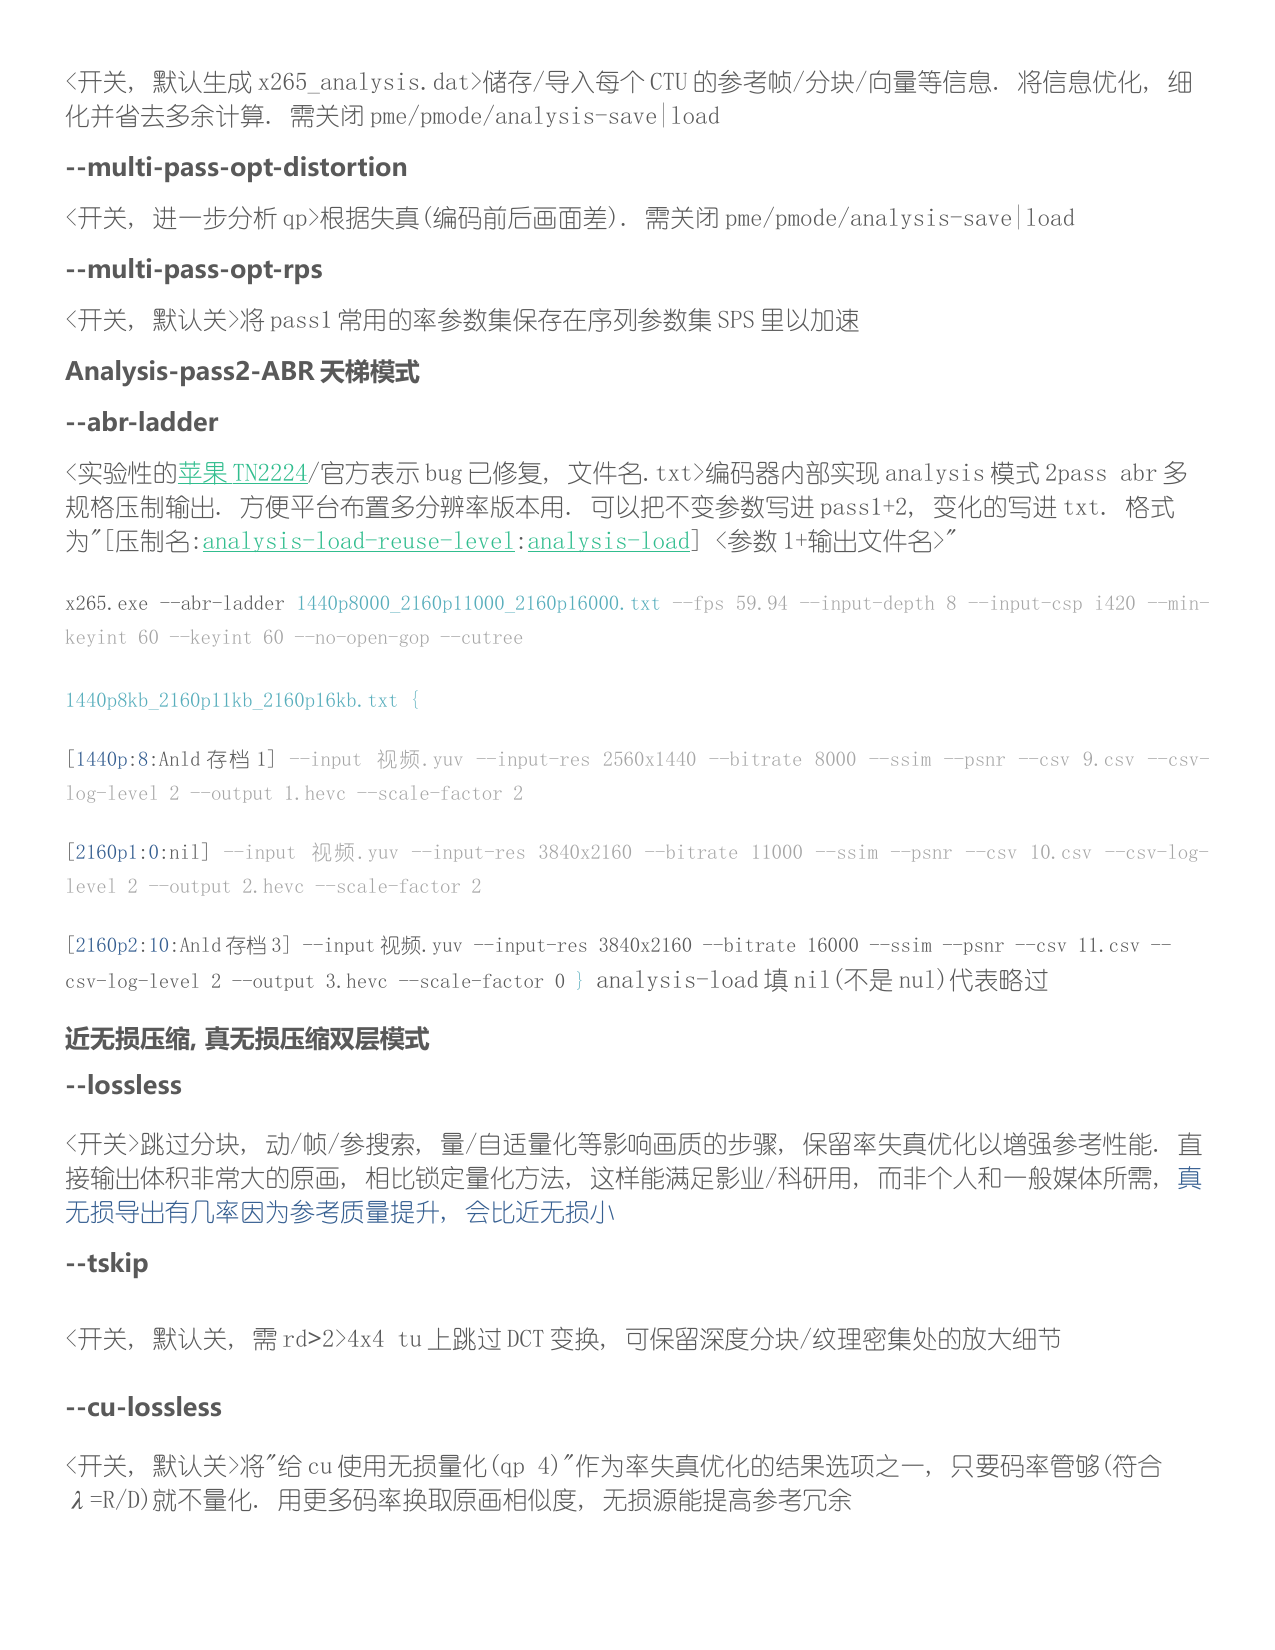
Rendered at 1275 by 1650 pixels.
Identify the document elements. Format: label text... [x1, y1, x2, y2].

text [2160p2:10:Anld存档3] --input视频.yuv --input-res 3840x2160 --bitrate 16000 --ssim --psnr --csv 11.csv --csv-log-level 2 --output 3.hevc --scale-factor 0 } analysis-load填nil(不是nul)代表略过 [65, 690, 1210, 758]
text <实验性的苹果TN2224/官方表示bug已修复, 文件名.txt>编码器内部实现analysis模式2pass abr多规格压制输出. 方便平台布置多分辨率版本用. 可以把不变参数写进pass1+2, 变化的写进txt. 格式为"[压制名:analysis-load-reuse-level:analysis-load] <参数1+输出文件名>" [65, 217, 1210, 319]
text <开关, 默认关>将"给cu使用无损量化(qp 4)"作为率失真优化的结果选项之一, 只要码率管够(符合λ=R/D)就不量化. 用更多码率换取原画相似度, 无损源能提高参考冗余 [65, 1210, 1210, 1278]
text 1440p8kb_2160p11kb_2160p16kb.txt { [65, 446, 1210, 479]
subtitle Analysis-pass2-ABR天梯模式 [65, 116, 1210, 149]
text CRF/ABR设定每帧量化/qp后, 方差自适应量化variance adaptive quantizer再根据复杂度判断高低频信号, 来实现精确到宏块的qp分配过程. 讨论时注意aq与vaq的混淆 [65, 1404, 1210, 1472]
text [2160p1:0:nil] --input 视频.yuv --input-res 3840x2160 --bitrate 11000 --ssim --psnr --csv 10.csv --csv-log-level 2 --output 2.hevc --scale-factor 2 [65, 597, 1210, 665]
text x265.exe --abr-ladder 1440p8000_2160p11000_2160p16000.txt --fps 59.94 --input-depth 8 --input-csp i420 --min-keyint 60 --keyint 60 --no-open-gop --cutree [65, 348, 1210, 416]
subtitle 自适应量化 [65, 1307, 1210, 1375]
text --aq-mode [65, 1497, 1210, 1531]
text <开关>跳过分块, 动/帧/参搜索, 量/自适量化等影响画质的步骤, 保留率失真优化以增强参考性能. 直接输出体积非常大的原画, 相比锁定量化方法, 这样能满足影业/科研用, 而非个人和一般媒体所需, 真无损导出有几率因为参考质量提升, 会比近无损小 [65, 889, 1210, 991]
subtitle --cu-lossless [65, 1151, 1210, 1185]
text <开关, 默认关>将pass1常用的率参数集保存在序列参数集SPS里以加速 [65, 64, 1210, 98]
subtitle 近无损压缩, 真无损压缩双层模式 [65, 783, 1210, 817]
subtitle --lossless [65, 830, 1210, 864]
text [1440p:8:Anld存档1] --input 视频.yuv --input-res 2560x1440 --bitrate 8000 --ssim --psnr --csv 9.csv --csv-log-level 2 --output 1.hevc --scale-factor 2 [65, 504, 1210, 572]
text --abr-ladder [65, 166, 1210, 200]
text <开关, 默认关, 需rd>2>4x4 tu上跳过DCT变换, 可保留深度分块/纹理密集处的放大细节 [65, 1066, 1210, 1134]
subtitle --tskip [65, 1007, 1210, 1041]
